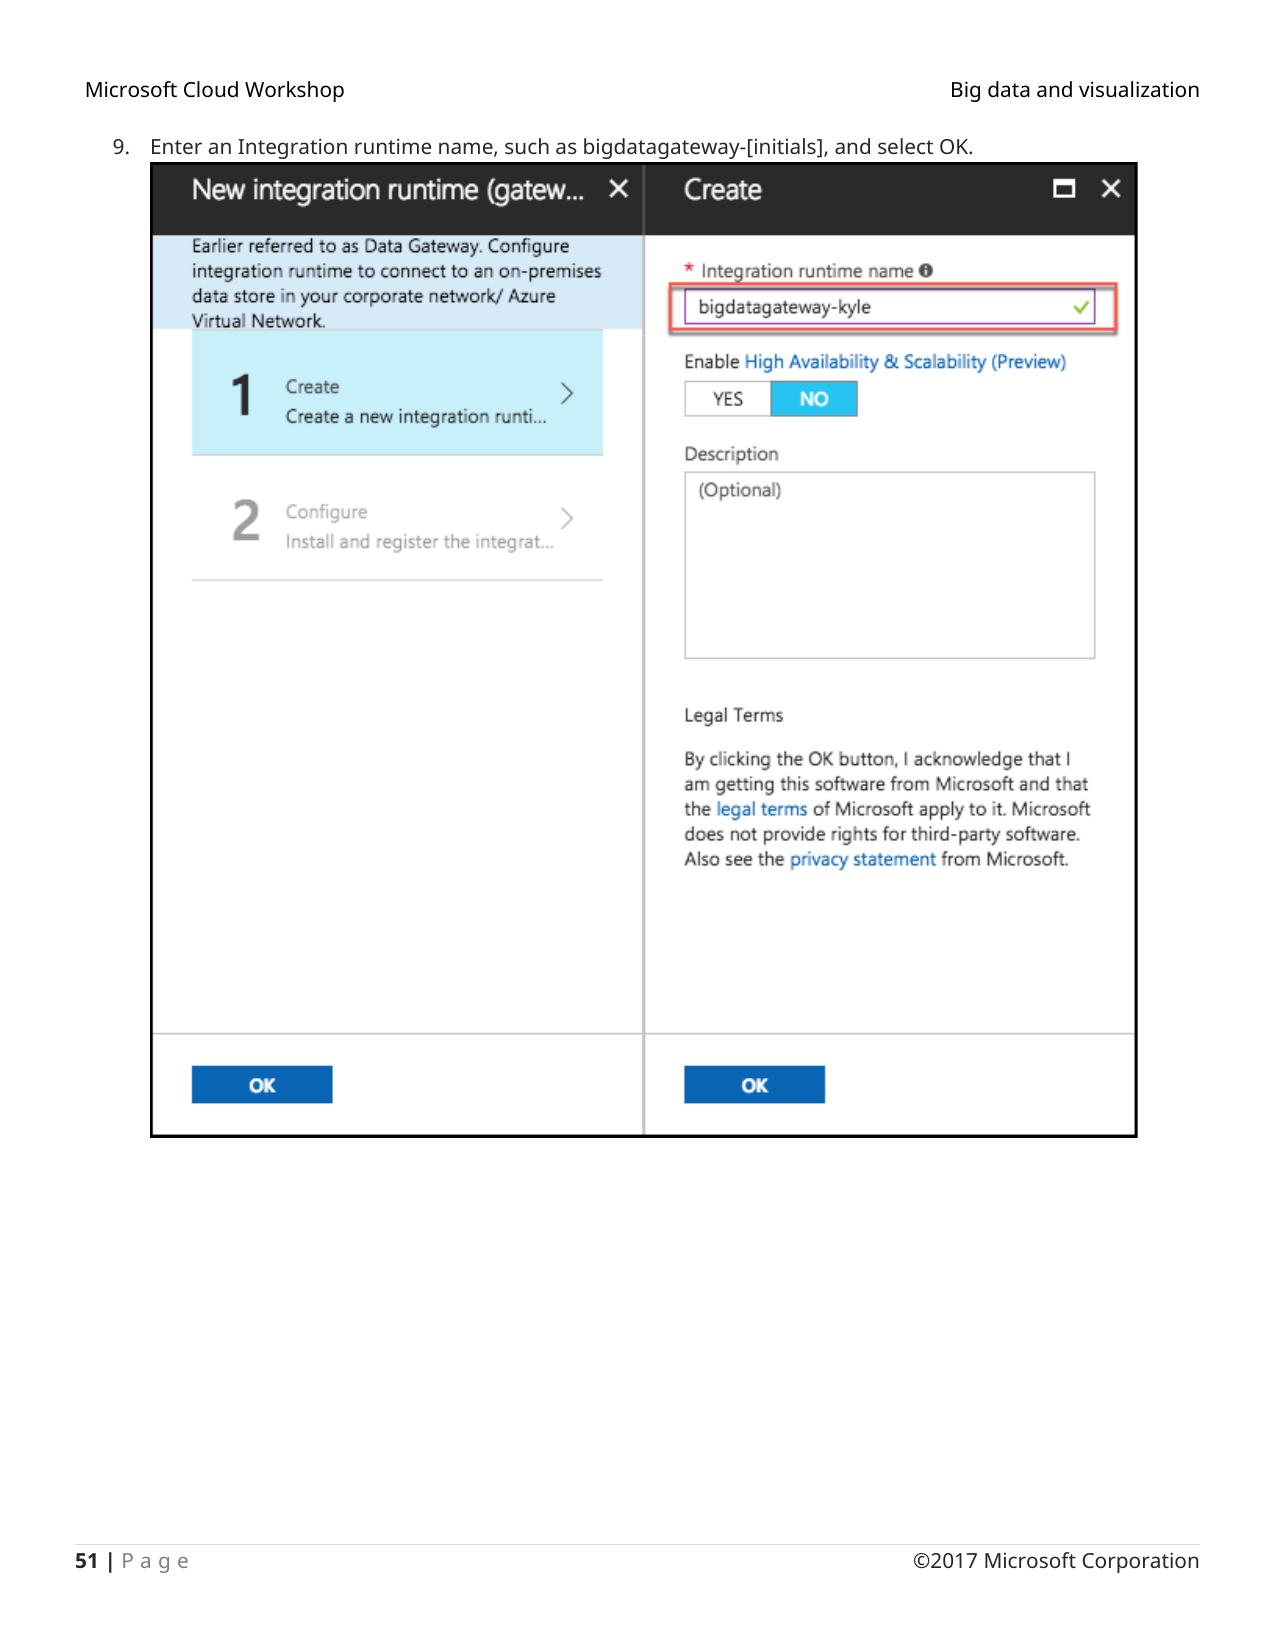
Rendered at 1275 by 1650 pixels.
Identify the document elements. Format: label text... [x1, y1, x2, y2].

picture [150, 162, 1138, 1138]
